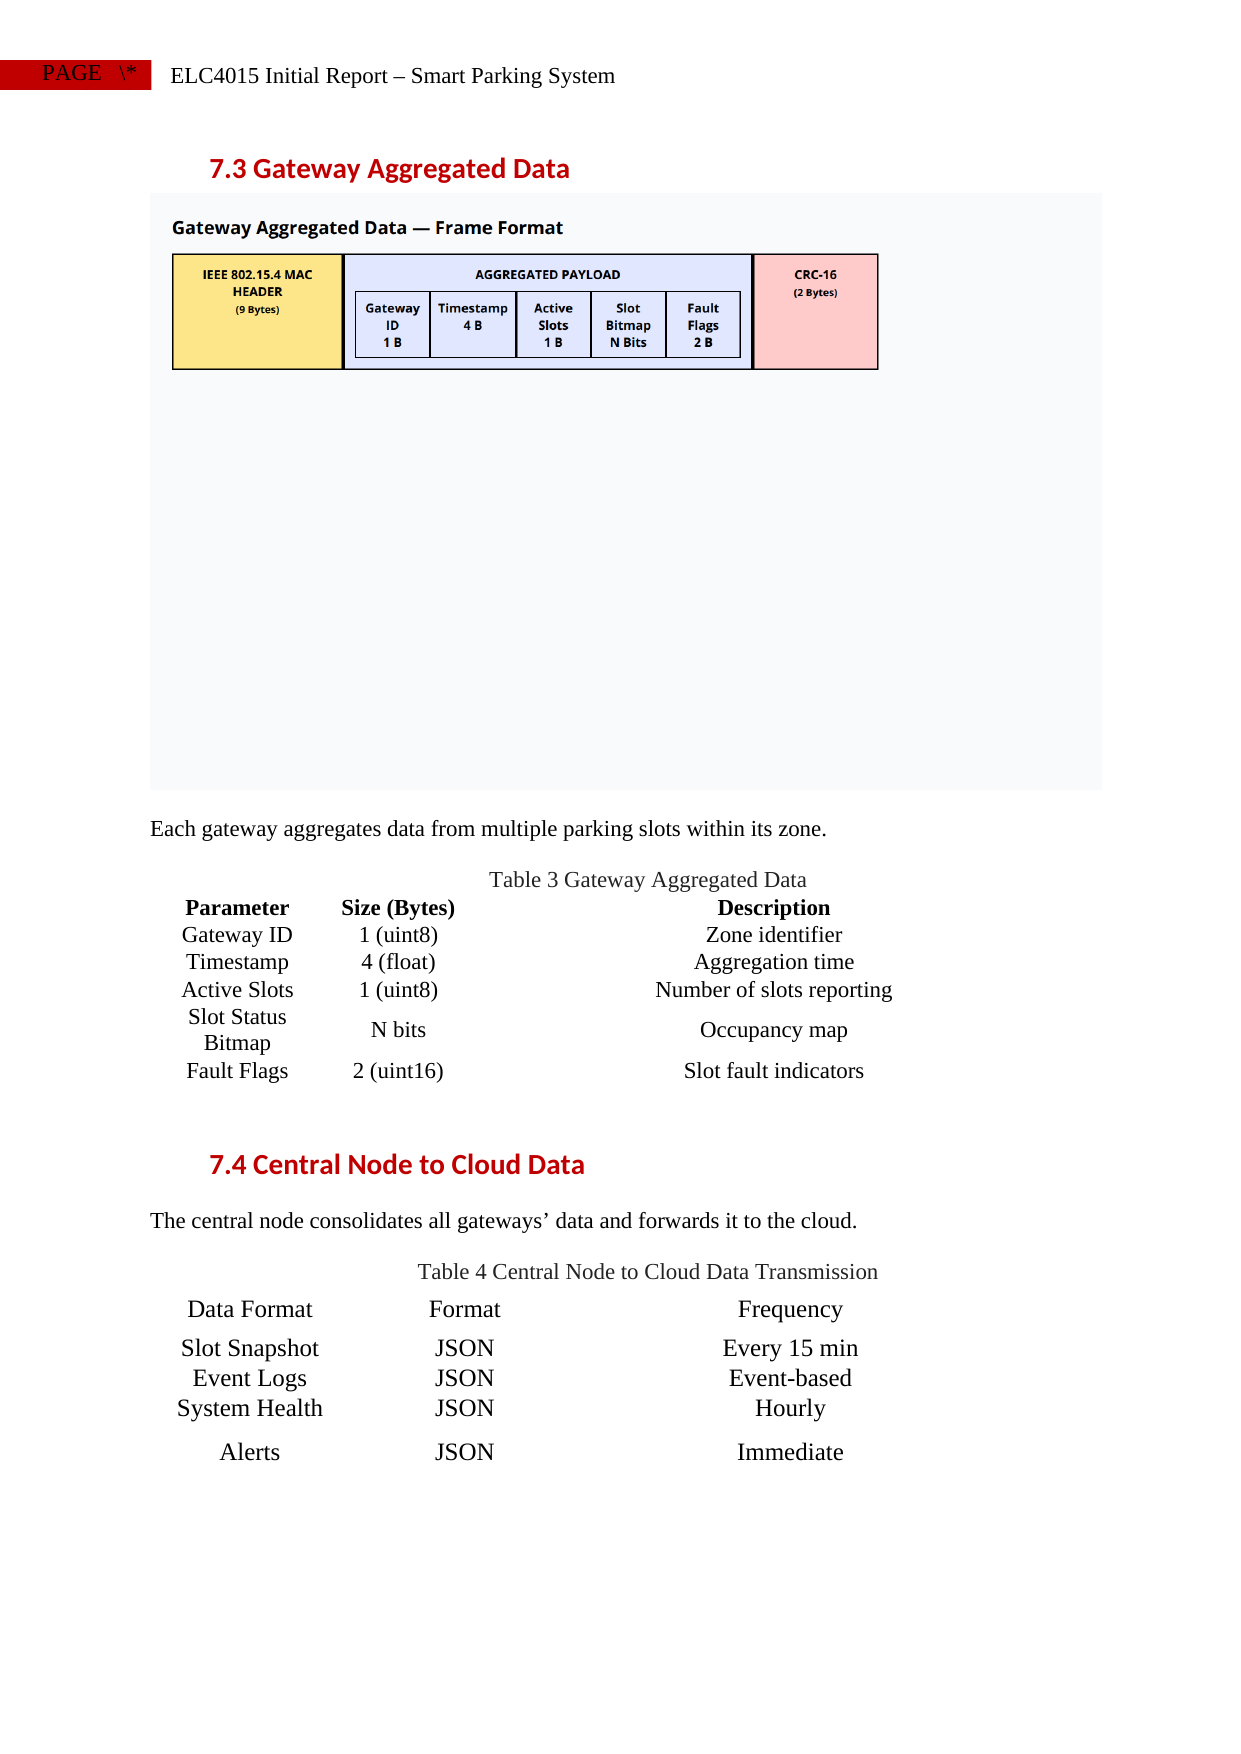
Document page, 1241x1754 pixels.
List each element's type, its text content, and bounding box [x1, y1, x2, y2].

table_cell Event Logs [151, 1363, 348, 1392]
text Table 3 Gateway Aggregated Data [194, 866, 1102, 892]
table_cell Hourly [581, 1393, 1000, 1421]
table_cell Occupancy map [473, 1003, 1075, 1056]
table_cell Immediate [581, 1423, 1000, 1480]
table_cell Slot fault indicators [473, 1057, 1075, 1083]
table_header Size (Bytes) [324, 894, 472, 920]
table_cell 4 (float) [324, 948, 472, 975]
table_cell Every 15 min [581, 1333, 1000, 1362]
table_header Data Format [151, 1286, 348, 1332]
table_cell Event-based [581, 1363, 1000, 1392]
table_cell JSON [349, 1423, 580, 1480]
table_cell Zone identifier [473, 921, 1075, 947]
table_header Format [349, 1286, 580, 1332]
table_cell 2 (uint16) [324, 1057, 472, 1083]
table_cell Number of slots reporting [473, 976, 1075, 1002]
table_cell System Health [151, 1393, 348, 1421]
text The central node consolidates all gateways’ data and forwards it to the cloud. [150, 1207, 1102, 1233]
subtitle 7.3 Gateway Aggregated Data [209, 150, 1102, 186]
table_cell Active Slots [151, 976, 323, 1002]
table_cell 1 (uint8) [324, 976, 472, 1002]
text Each gateway aggregates data from multiple parking slots within its zone. [150, 815, 1102, 841]
table_cell Slot Snapshot [151, 1333, 348, 1362]
text Table 4 Central Node to Cloud Data Transmission [194, 1258, 1102, 1285]
table_header Description [473, 894, 1075, 920]
subtitle 7.4 Central Node to Cloud Data [209, 1146, 1102, 1182]
table_cell Timestamp [151, 948, 323, 975]
table_cell JSON [349, 1333, 580, 1362]
table_cell Alerts [151, 1423, 348, 1480]
table_cell N bits [324, 1003, 472, 1056]
table_cell Slot Status Bitmap [151, 1003, 323, 1056]
table_header Parameter [151, 894, 323, 920]
picture [150, 193, 1103, 790]
table_cell JSON [349, 1393, 580, 1421]
table_cell Fault Flags [151, 1057, 323, 1083]
table_cell 1 (uint8) [324, 921, 472, 947]
table_header Frequency [581, 1286, 1000, 1332]
table_cell JSON [349, 1363, 580, 1392]
table_cell Aggregation time [473, 948, 1075, 975]
table_cell Gateway ID [151, 921, 323, 947]
